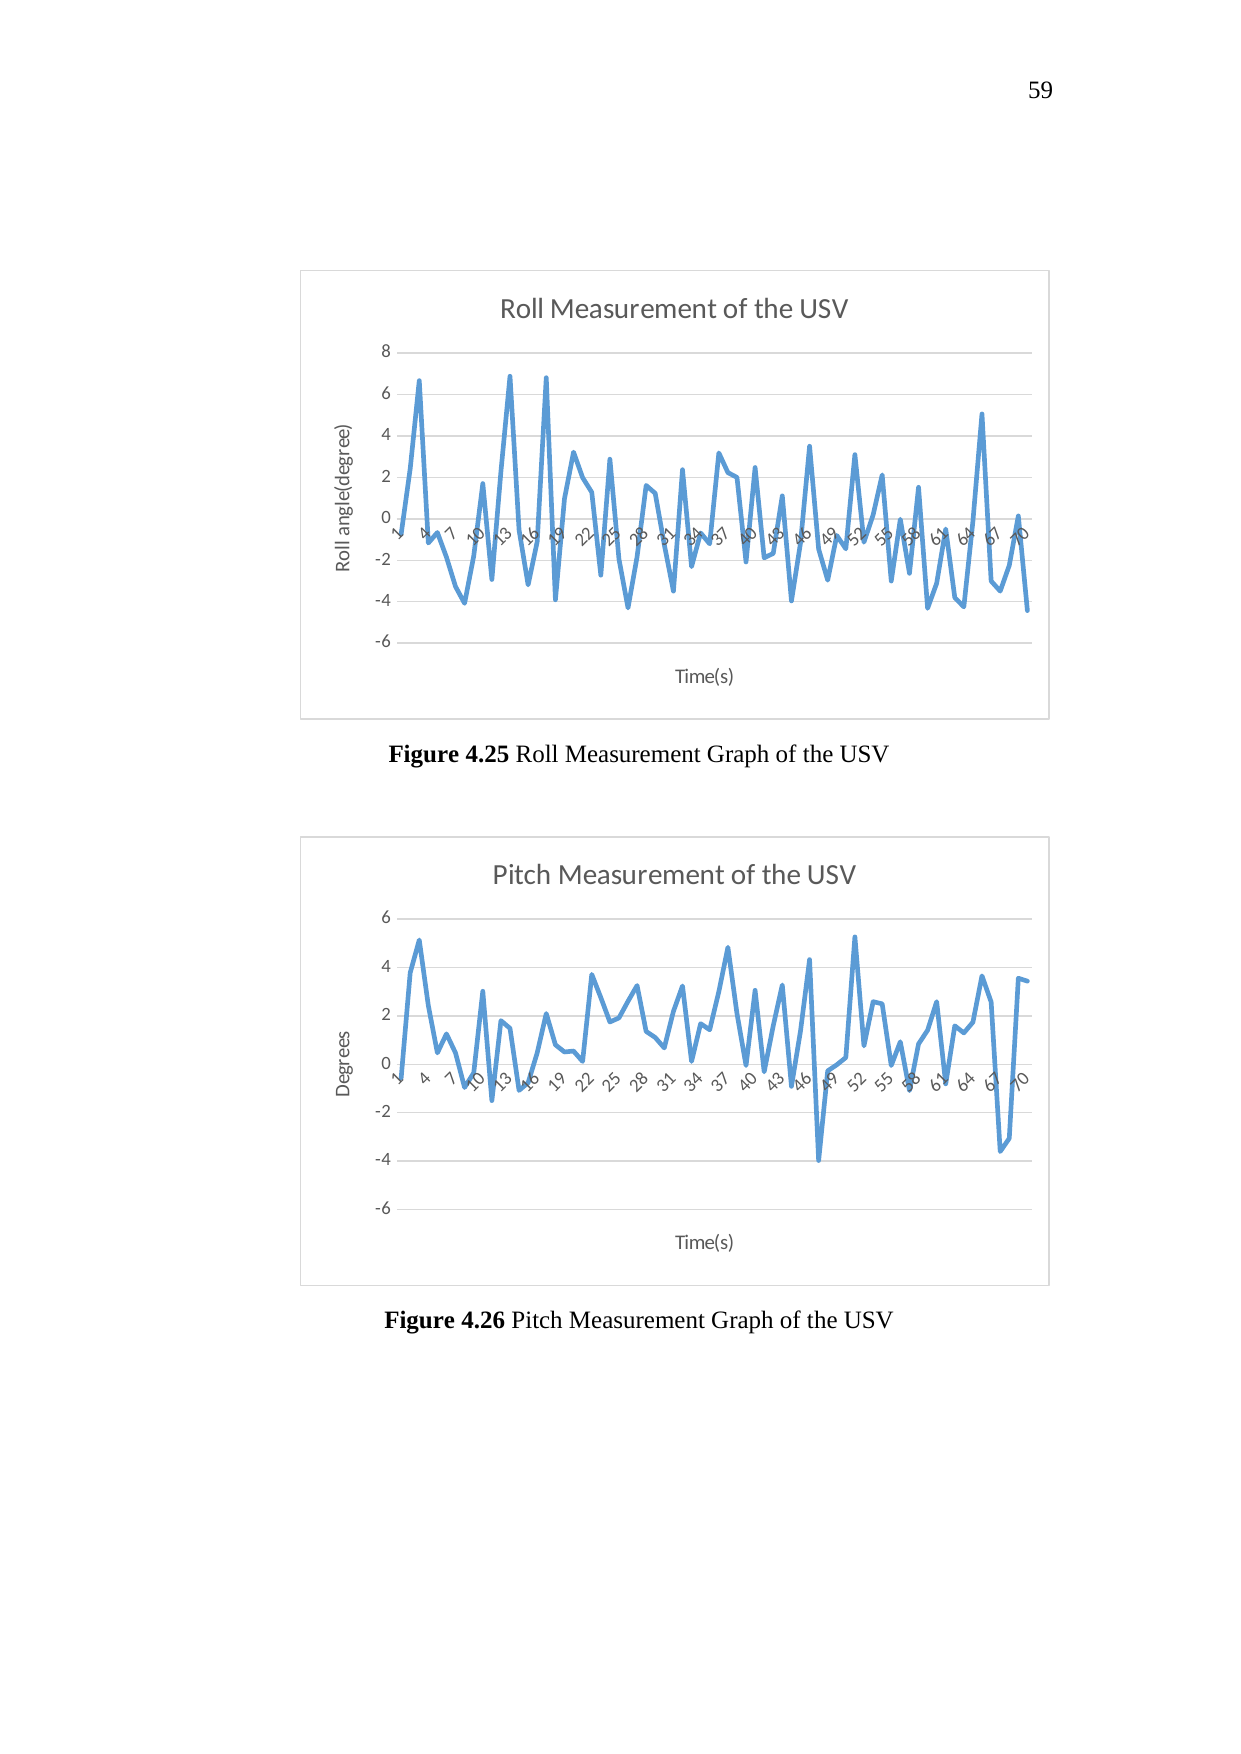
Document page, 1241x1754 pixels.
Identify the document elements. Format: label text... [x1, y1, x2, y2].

text Figure 4.26 Pitch Measurement Graph of the USV [225, 1305, 1053, 1334]
text Figure 4.25 Roll Measurement Graph of the USV [225, 739, 1053, 768]
